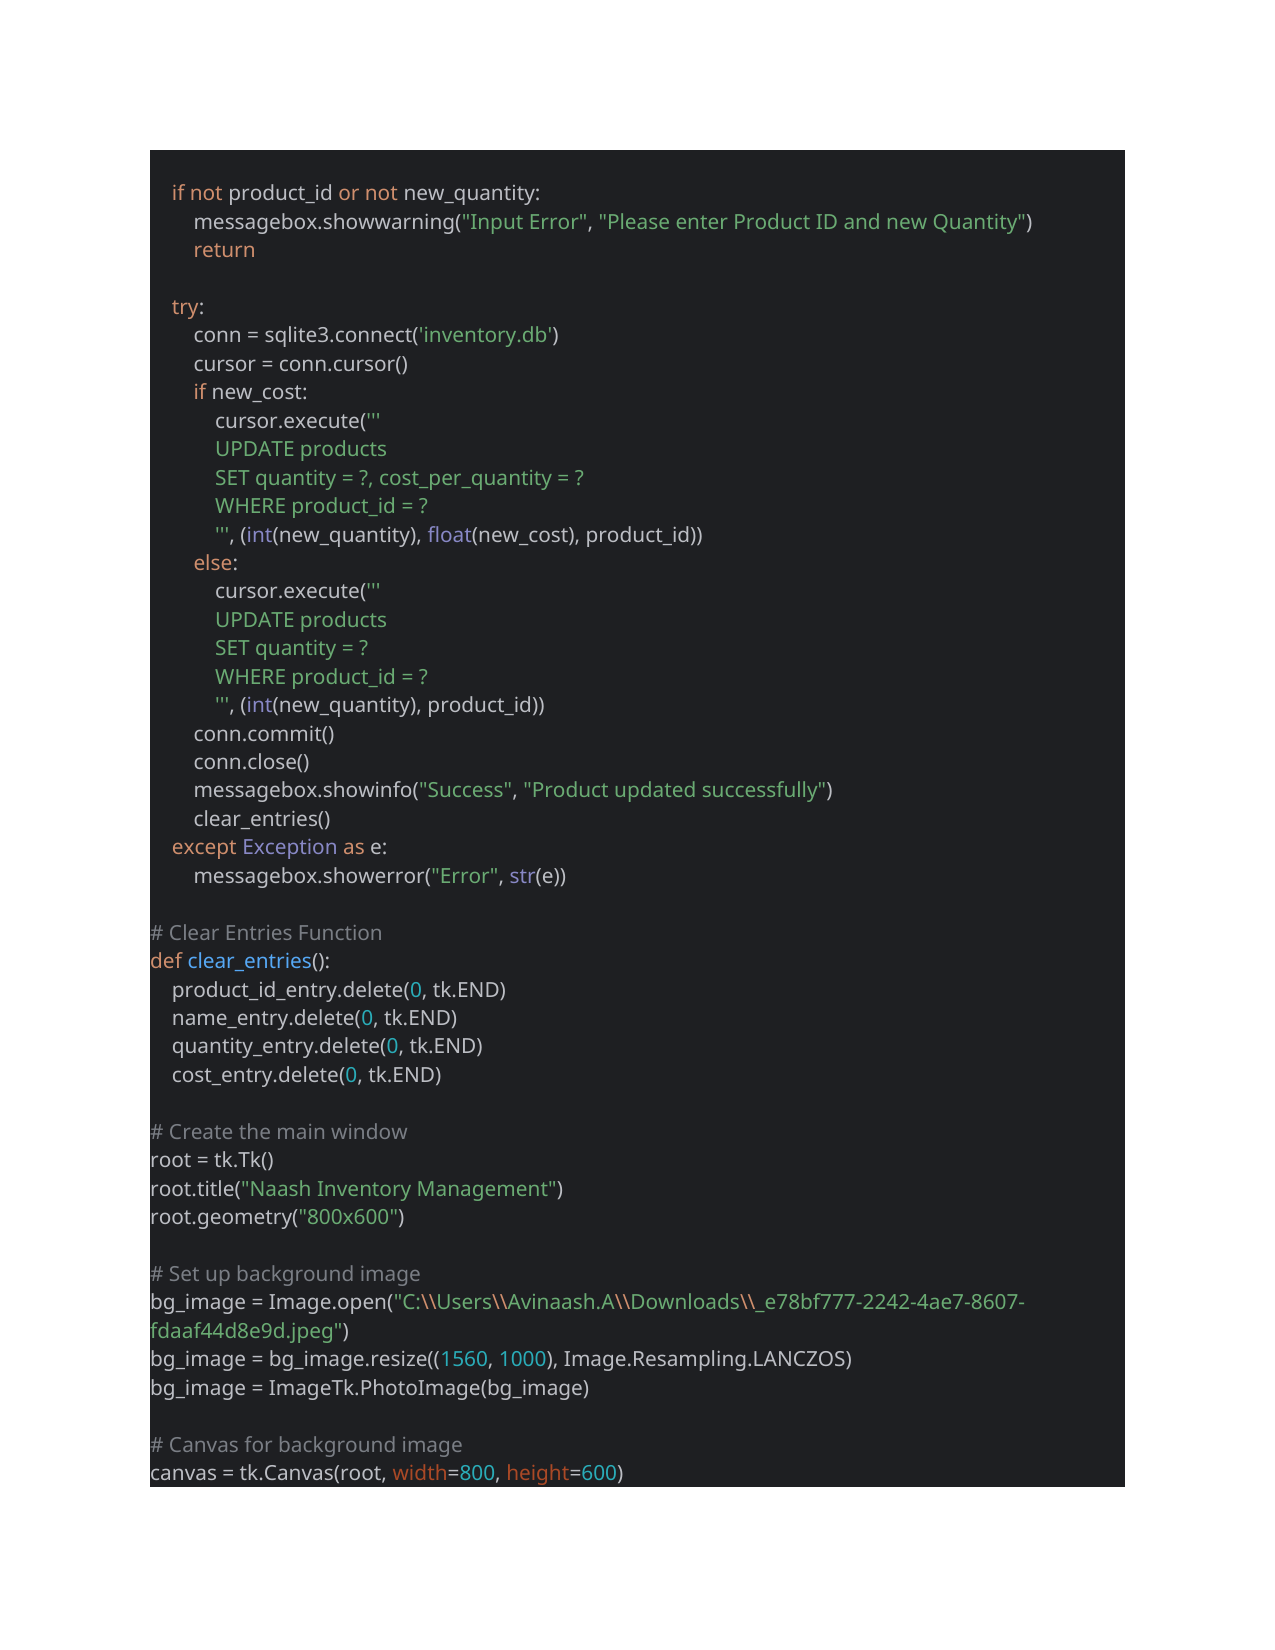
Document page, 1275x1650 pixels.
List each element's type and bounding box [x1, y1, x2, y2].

text [150, 150, 1125, 1487]
